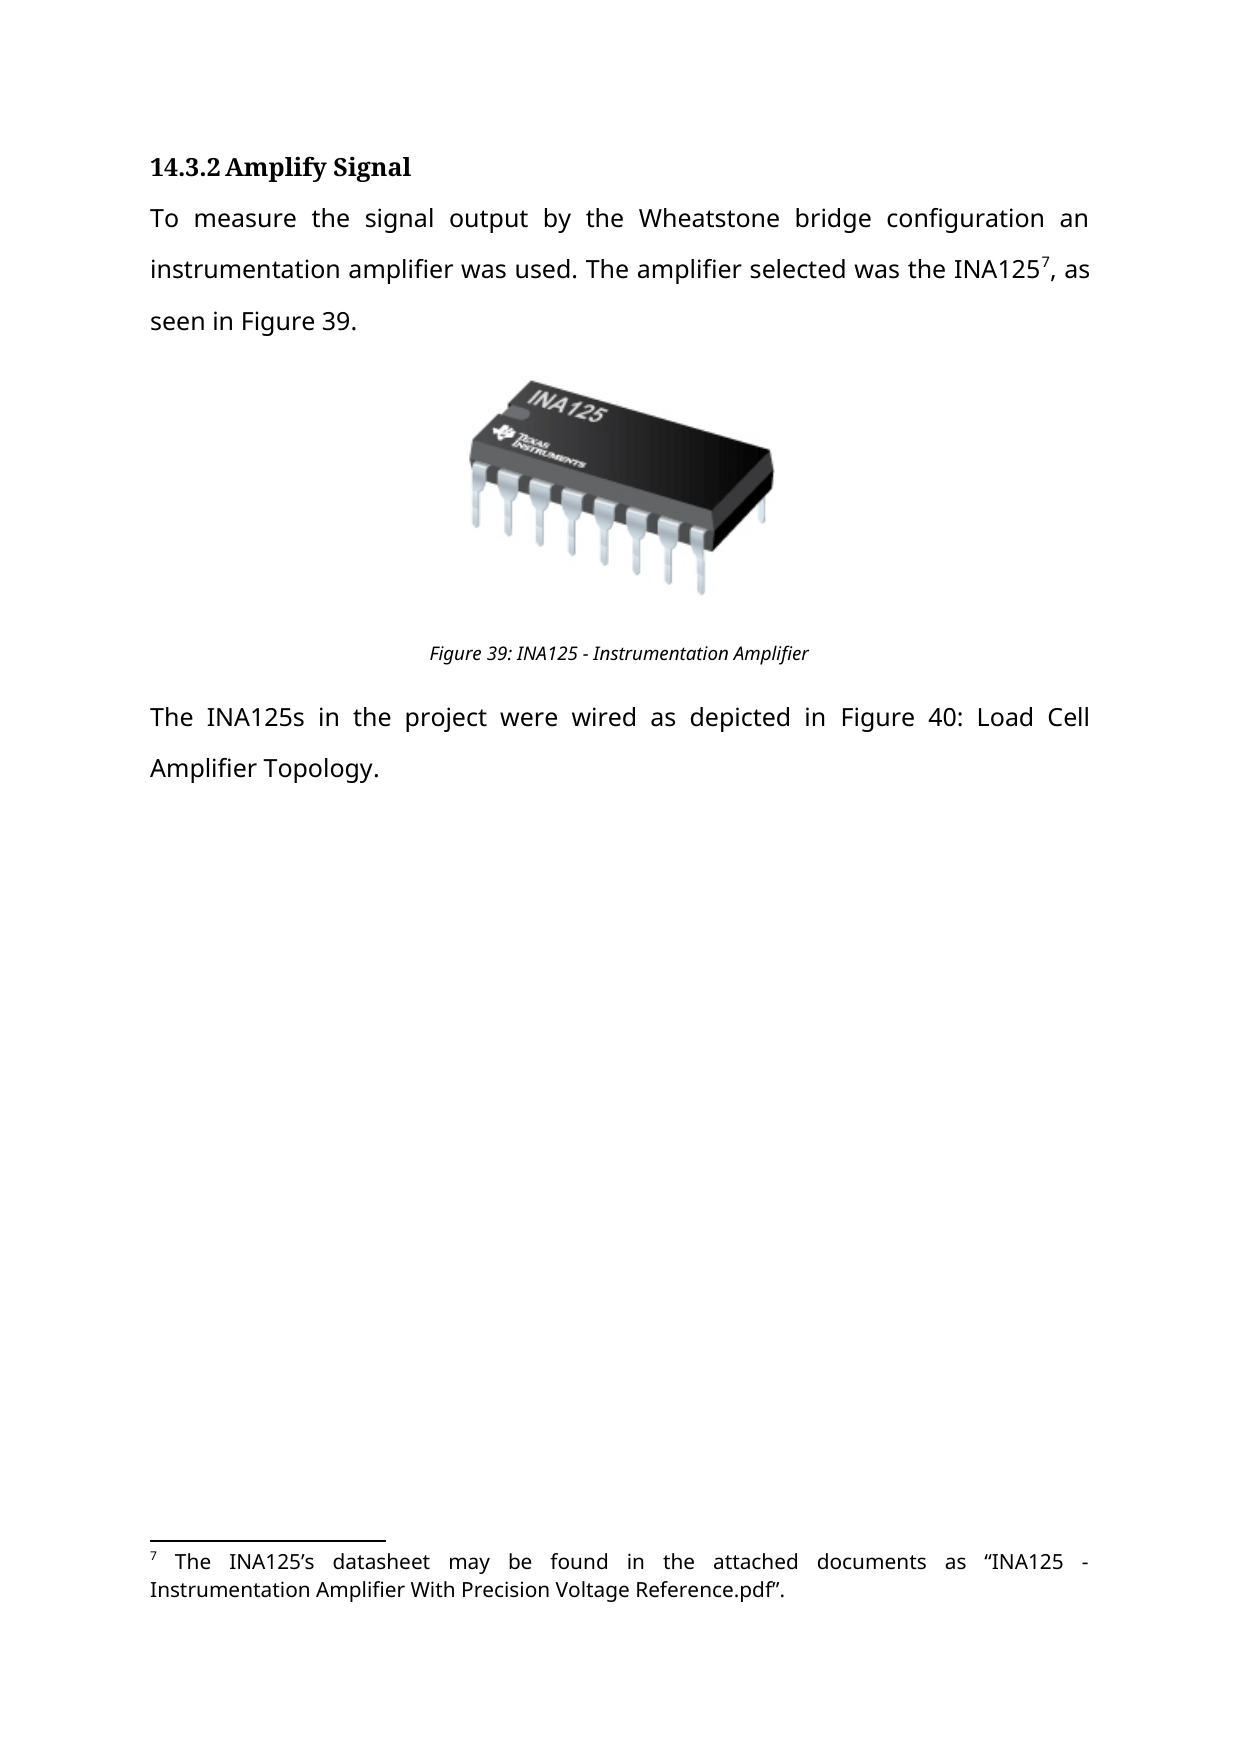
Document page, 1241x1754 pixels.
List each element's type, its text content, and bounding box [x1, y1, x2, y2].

text Figure 39: INA125 - Instrumentation Amplifier [150, 641, 1090, 666]
text To measure the signal output by the Wheatstone bridge configuration an instrumentation amplifier was used. The amplifier selected was the INA125, as seen in Figure 39. [150, 201, 1090, 337]
text The INA125s in the project were wired as depicted in Figure 40: Load Cell Amplifier Topology. [150, 700, 1090, 785]
subtitle Amplify Signal [150, 150, 1090, 184]
picture [446, 370, 794, 607]
